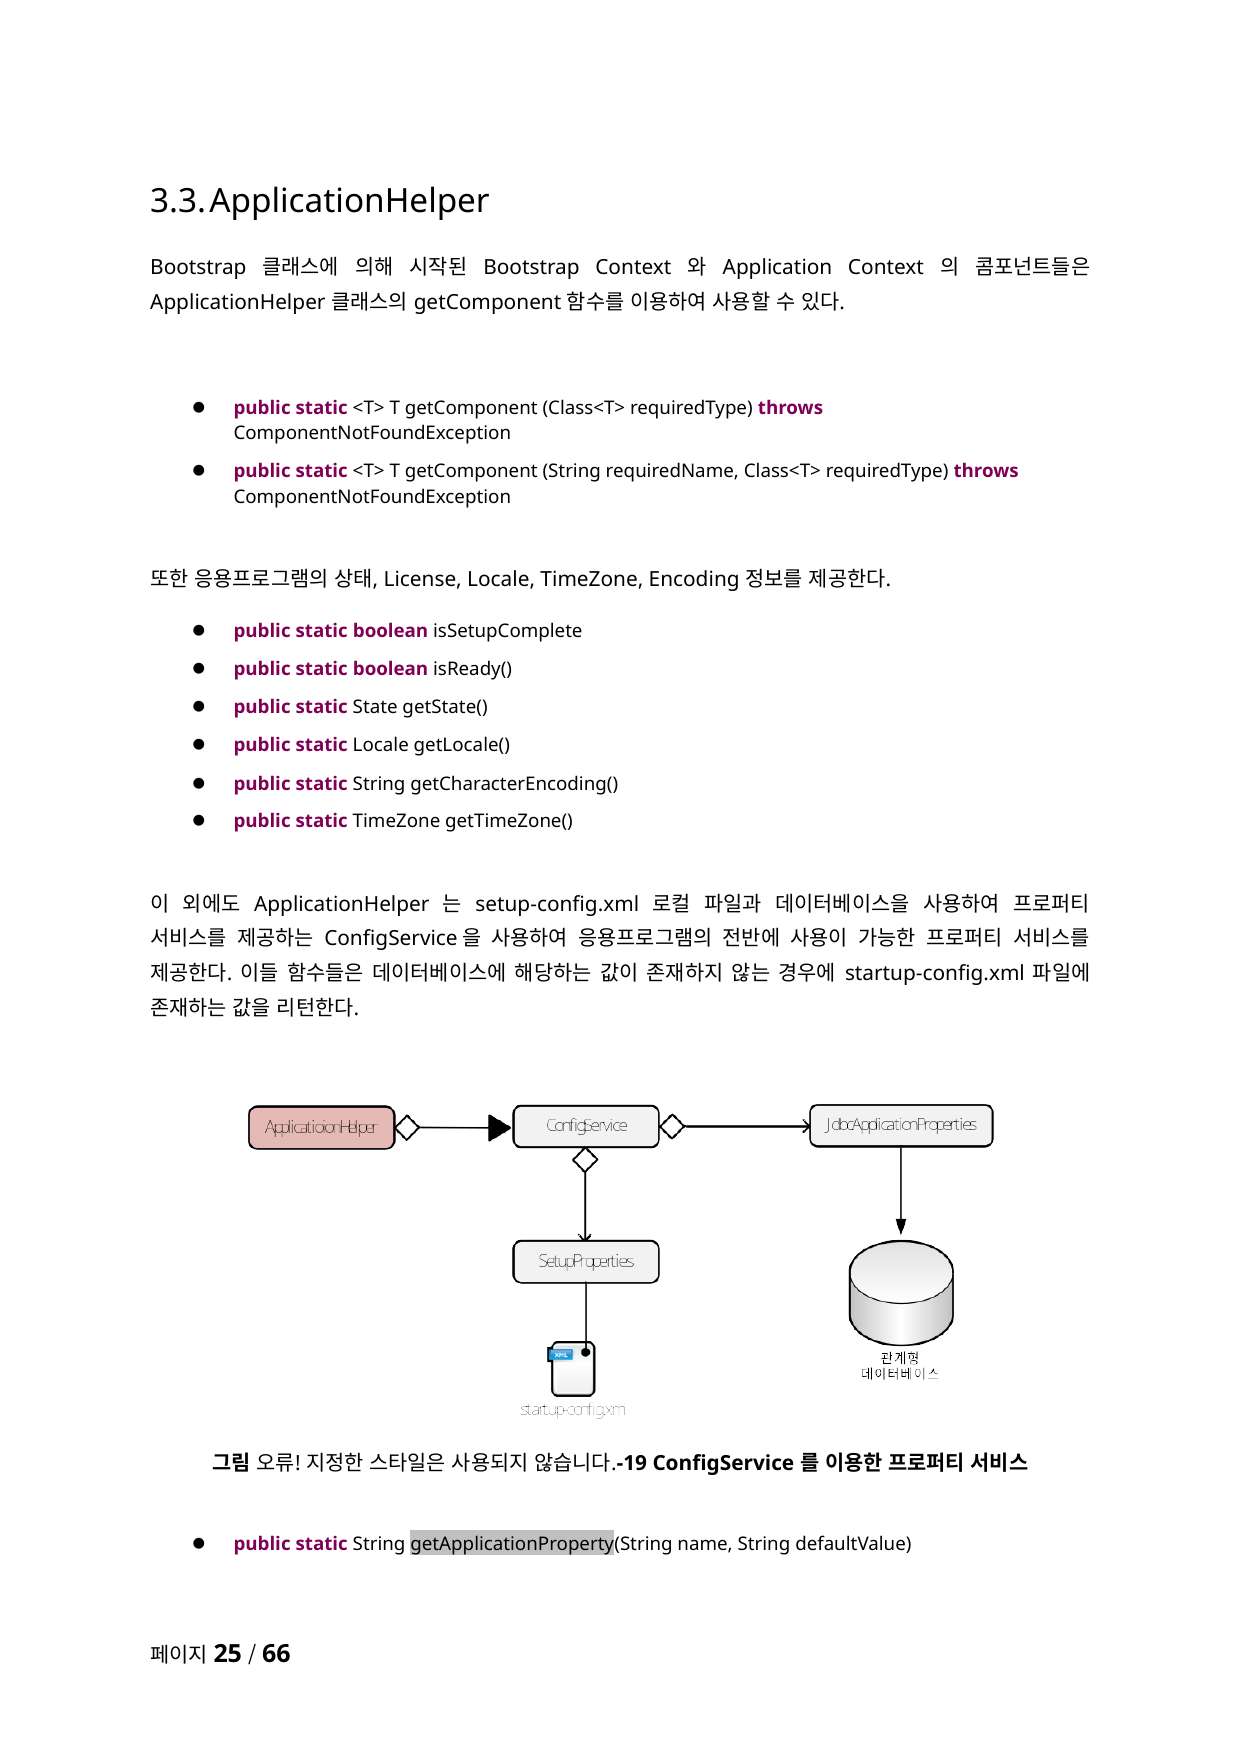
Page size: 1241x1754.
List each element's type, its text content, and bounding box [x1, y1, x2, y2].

list public static String getApplicationProperty(String name, String defaultValue) [192, 1530, 410, 1555]
list public static boolean isSetupComplete [192, 618, 1090, 643]
list public static State getState() [192, 694, 1090, 719]
subtitle ApplicationHelper [150, 177, 1090, 223]
list public static Locale getLocale() [192, 732, 1090, 757]
text 또한 응용프로그램의 상태, License, Locale, TimeZone, Encoding 정보를 제공한다. [150, 562, 1090, 592]
list public static String getApplicationProperty(String name, String defaultValue) [614, 1530, 1090, 1555]
list public static TimeZone getTimeZone() [192, 808, 1090, 833]
list public static <T> T getComponent (Class<T> requiredType) throws ComponentNotFoundException [192, 394, 1090, 445]
text Bootstrap 클래스에 의해 시작된 Bootstrap Context 와 Application Context 의 콤포넌트들은 ApplicationHelper 클래스의 getComponent 함수를 이용하여 사용할 수 있다. [150, 250, 1090, 315]
list public static <T> T getComponent (String requiredName, Class<T> requiredType) throws ComponentNotFoundException [192, 458, 1090, 509]
list public static boolean isReady() [192, 656, 1090, 681]
list public static String getCharacterEncoding() [192, 770, 1090, 795]
text 이 외에도 ApplicationHelper 는 setup-config.xml 로컬 파일과 데이터베이스을 사용하여 프로퍼티 서비스를 제공하는 ConfigService을 사용하여 응용프로그램의 전반에 사용이 가능한 프로퍼티 서비스를 제공한다. 이들 함수들은 데이터베이스에 해당하는 값이 존재하지 않는 경우에 startup-config.xml 파일에 존재하는 값을 리턴한다. [150, 887, 1090, 1021]
